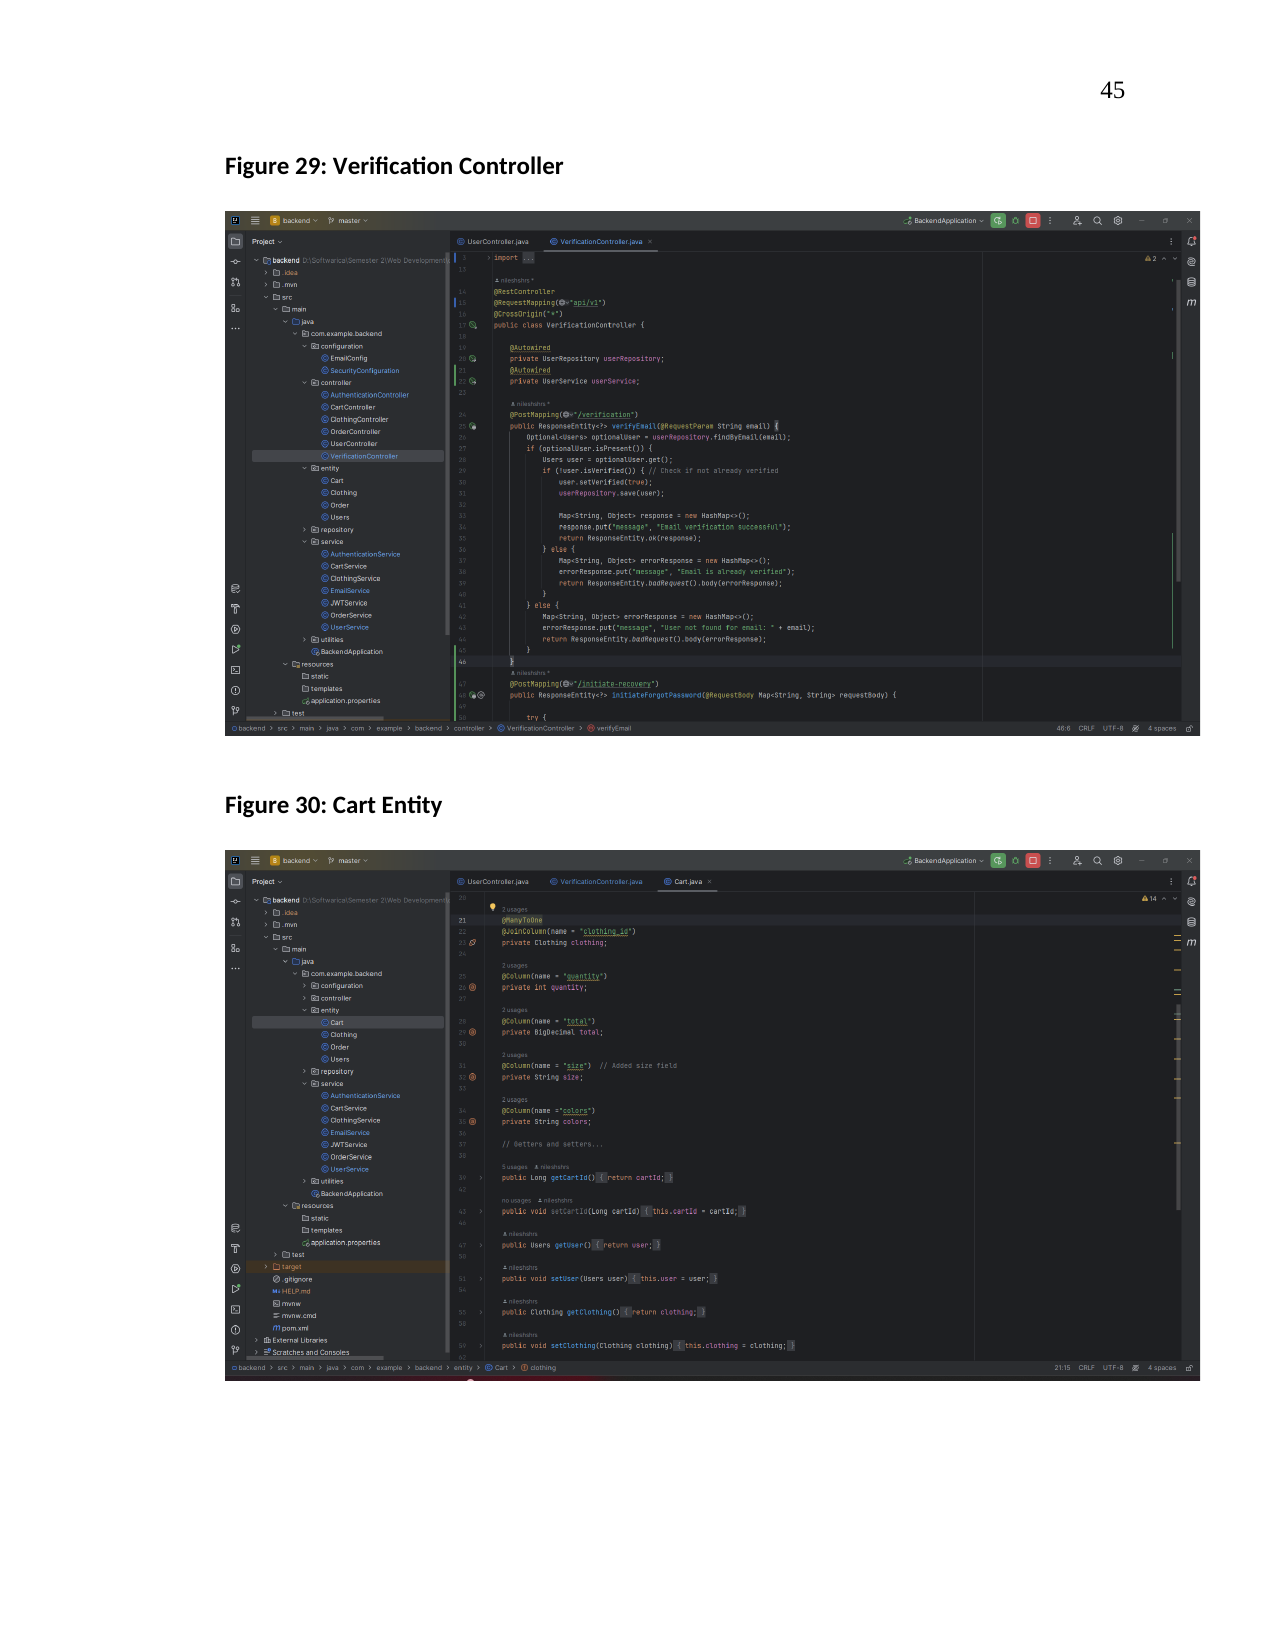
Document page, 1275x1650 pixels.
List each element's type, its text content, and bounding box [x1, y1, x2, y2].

picture [225, 211, 1200, 736]
subtitle Figure 29: Verification Controller [225, 150, 1125, 181]
subtitle Figure 30: Cart Entity [225, 789, 1125, 820]
picture [225, 850, 1200, 1381]
